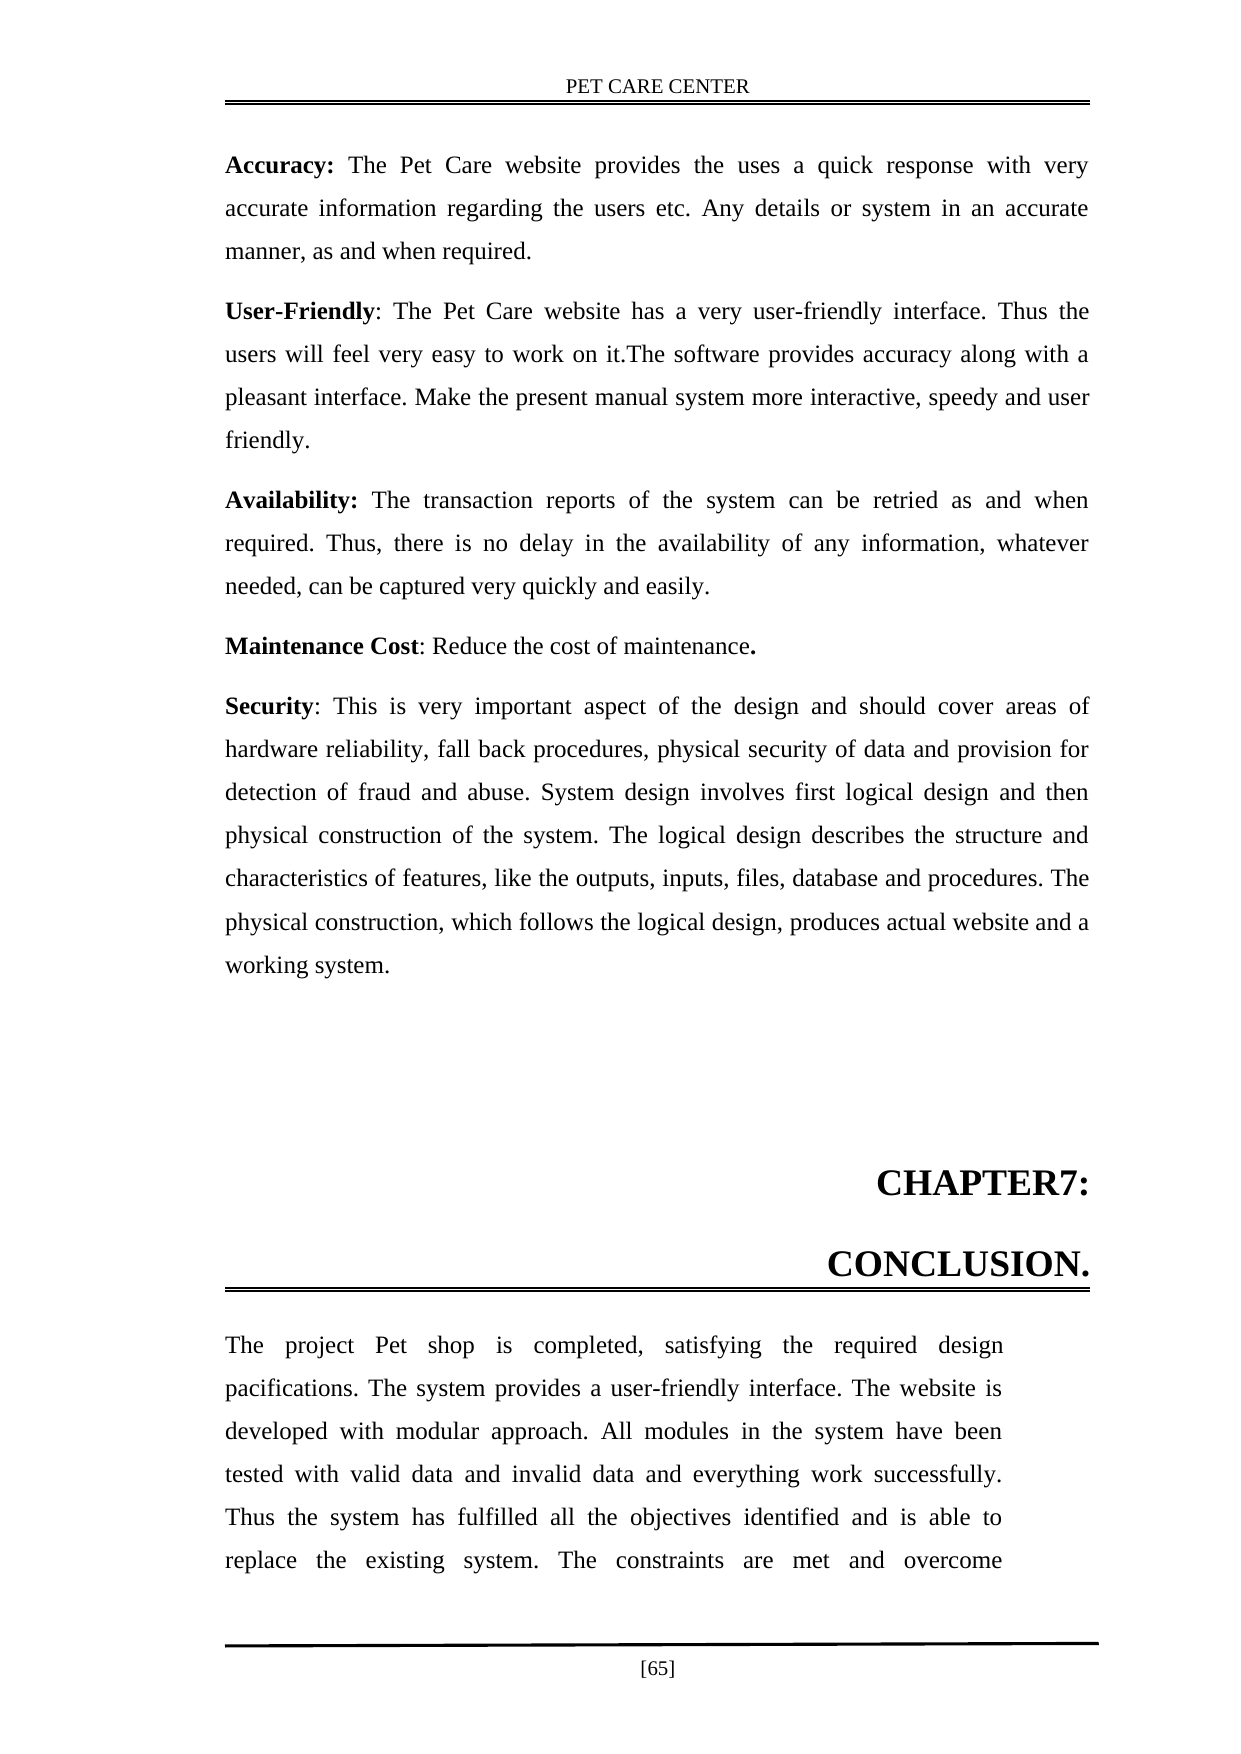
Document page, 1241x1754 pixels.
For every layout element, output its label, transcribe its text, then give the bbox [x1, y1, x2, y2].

list CHAPTER7: [225, 1161, 1090, 1204]
text CONCLUSION. [225, 1242, 1090, 1287]
text Availability: The transaction reports of the system can be retried as and when required. Thus, there is no delay in the availability of any information, whatever needed, can be captured very quickly and easily. [225, 485, 1090, 600]
text Security: This is very important aspect of the design and should cover areas of hardware reliability, fall back procedures, physical security of data and provision for detection of fraud and abuse. System design involves first logical design and then physical construction of the system. The logical design describes the structure and characteristics of features, like the outputs, inputs, files, database and procedures. The physical construction, which follows the logical design, produces actual website and a working system. [225, 691, 1090, 978]
text Accuracy: The Pet Care website provides the uses a quick response with very accurate information regarding the users etc. Any details or system in an accurate manner, as and when required. [225, 150, 1090, 265]
text Maintenance Cost: Reduce the cost of maintenance. [225, 631, 1090, 660]
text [225, 1330, 1003, 1574]
text User-Friendly: The Pet Care website has a very user-friendly interface. Thus the users will feel very easy to work on it.The software provides accuracy along with a pleasant interface. Make the present manual system more interactive, speedy and user friendly. [225, 296, 1090, 454]
